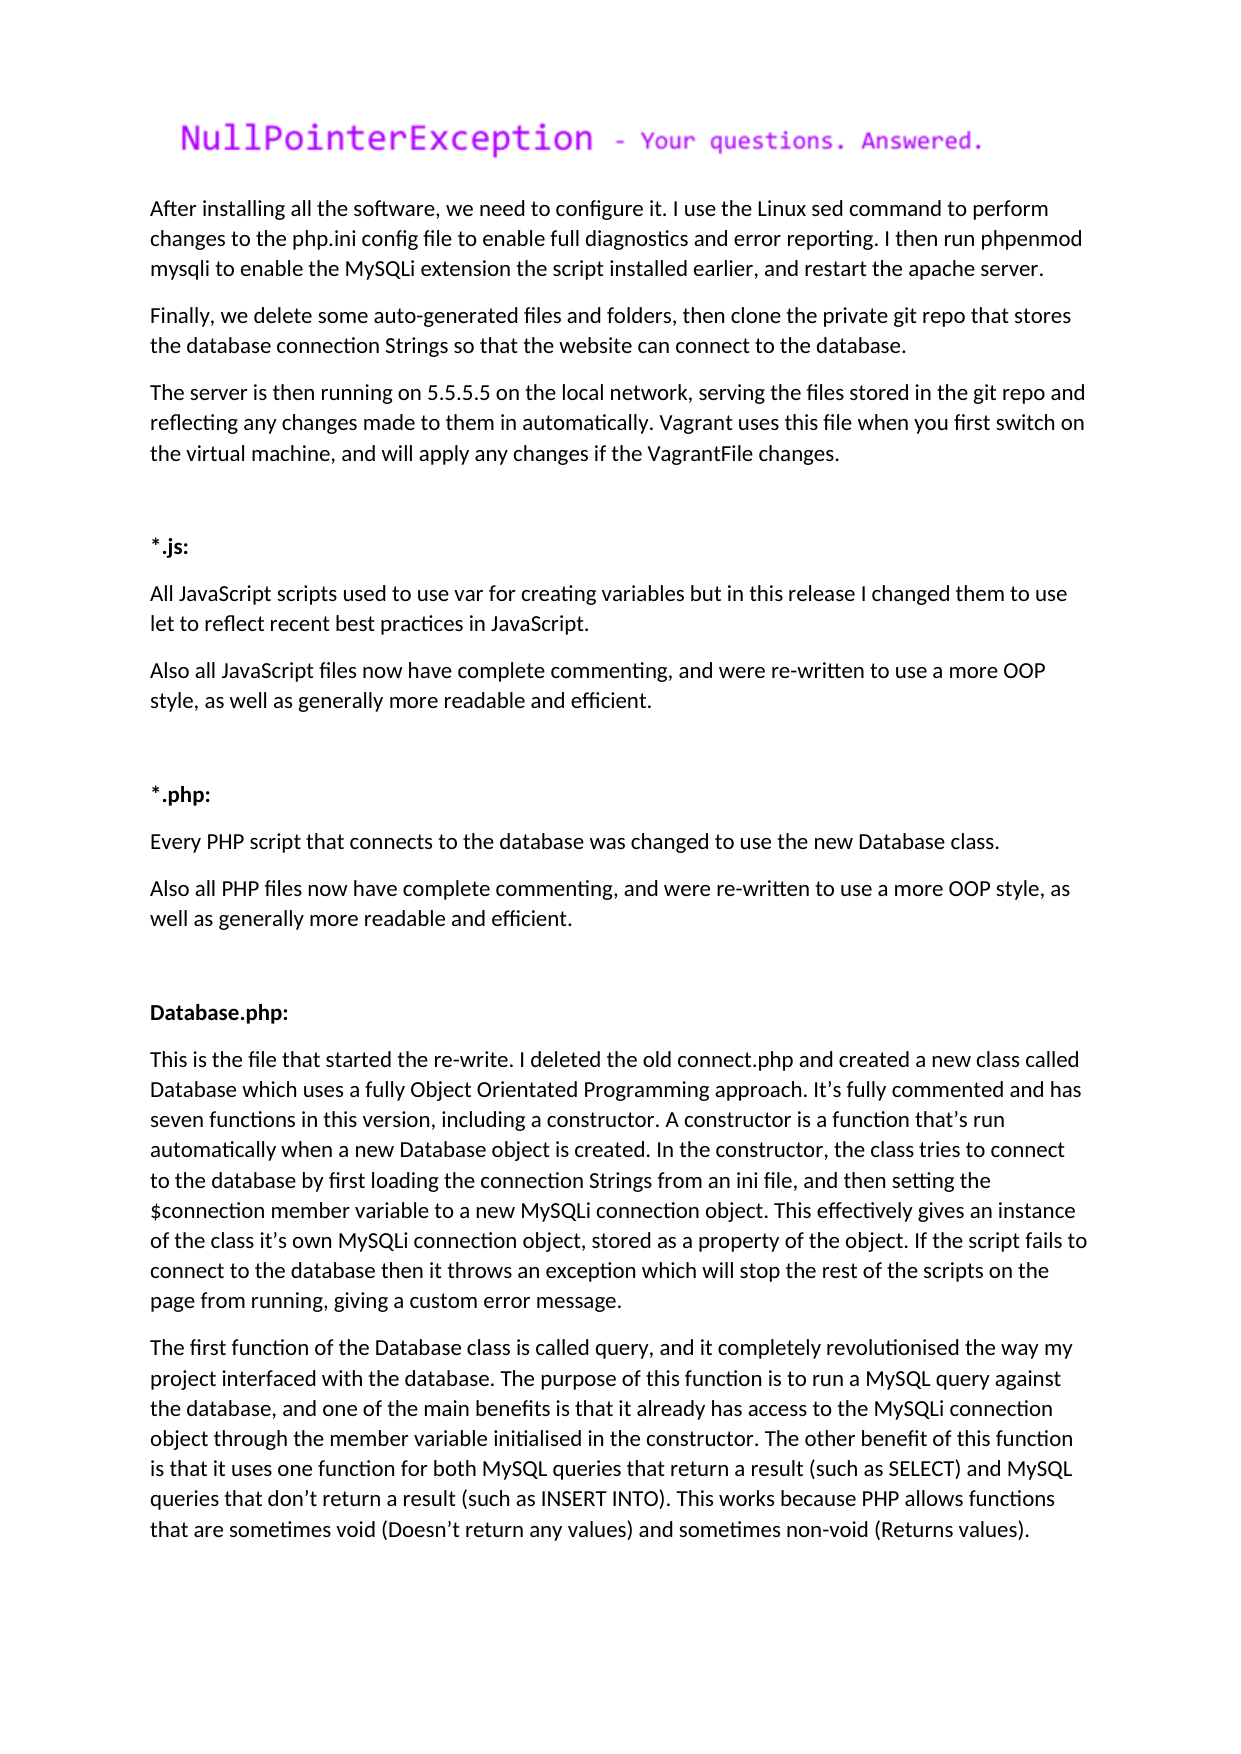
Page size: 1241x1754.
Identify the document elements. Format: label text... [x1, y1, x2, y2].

text This is the file that started the re-write. I deleted the old connect.php and created a new class called Database which uses a fully Object Orientated Programming approach. It’s fully commented and has seven functions in this version, including a constructor. A constructor is a function that’s run automatically when a new Database object is created. In the constructor, the class tries to connect to the database by first loading the connection Strings from an ini file, and then setting the $connection member variable to a new MySQLi connection object. This effectively gives an instance of the class it’s own MySQLi connection object, stored as a property of the object. If the script fails to connect to the database then it throws an exception which will stop the rest of the scripts on the page from running, giving a custom error message. [150, 1045, 1090, 1315]
text After installing all the software, we need to configure it. I use the Linux sed command to perform changes to the php.ini config file to enable full diagnostics and error reporting. I then run phpenmod mysqli to enable the MySQLi extension the script installed earlier, and restart the apache server. [150, 194, 1090, 282]
text *.js: [150, 532, 1090, 561]
text *.php: [150, 780, 1090, 808]
picture [150, 73, 1091, 194]
text The first function of the Database class is called query, and it completely revolutionised the way my project interfaced with the database. The purpose of this function is to run a MySQL query against the database, and one of the main benefits is that it already has access to the MySQLi connection object through the member variable initialised in the constructor. The other benefit of this function is that it uses one function for both MySQL queries that return a result (such as SELECT) and MySQL queries that don’t return a result (such as INSERT INTO). This works because PHP allows functions that are sometimes void (Doesn’t return any values) and sometimes non-void (Returns values). [150, 1333, 1090, 1543]
text The server is then running on 5.5.5.5 on the local network, serving the files stored in the git repo and reflecting any changes made to them in automatically. Vagrant uses this file when you first switch on the virtual machine, and will apply any changes if the VagrantFile changes. [150, 378, 1090, 467]
text All JavaScript scripts used to use var for creating variables but in this release I changed them to use let to reflect recent best practices in JavaScript. [150, 579, 1090, 638]
text Also all PHP files now have complete commenting, and were re-written to use a more OOP style, as well as generally more readable and efficient. [150, 874, 1090, 932]
text Also all JavaScript files now have complete commenting, and were re-written to use a more OOP style, as well as generally more readable and efficient. [150, 656, 1090, 715]
text Finally, we delete some auto-generated files and folders, then clone the private git repo that stores the database connection Strings so that the website can connect to the database. [150, 301, 1090, 359]
text Database.php: [150, 998, 1090, 1026]
text Every PHP script that connects to the database was changed to use the new Database class. [150, 827, 1090, 855]
